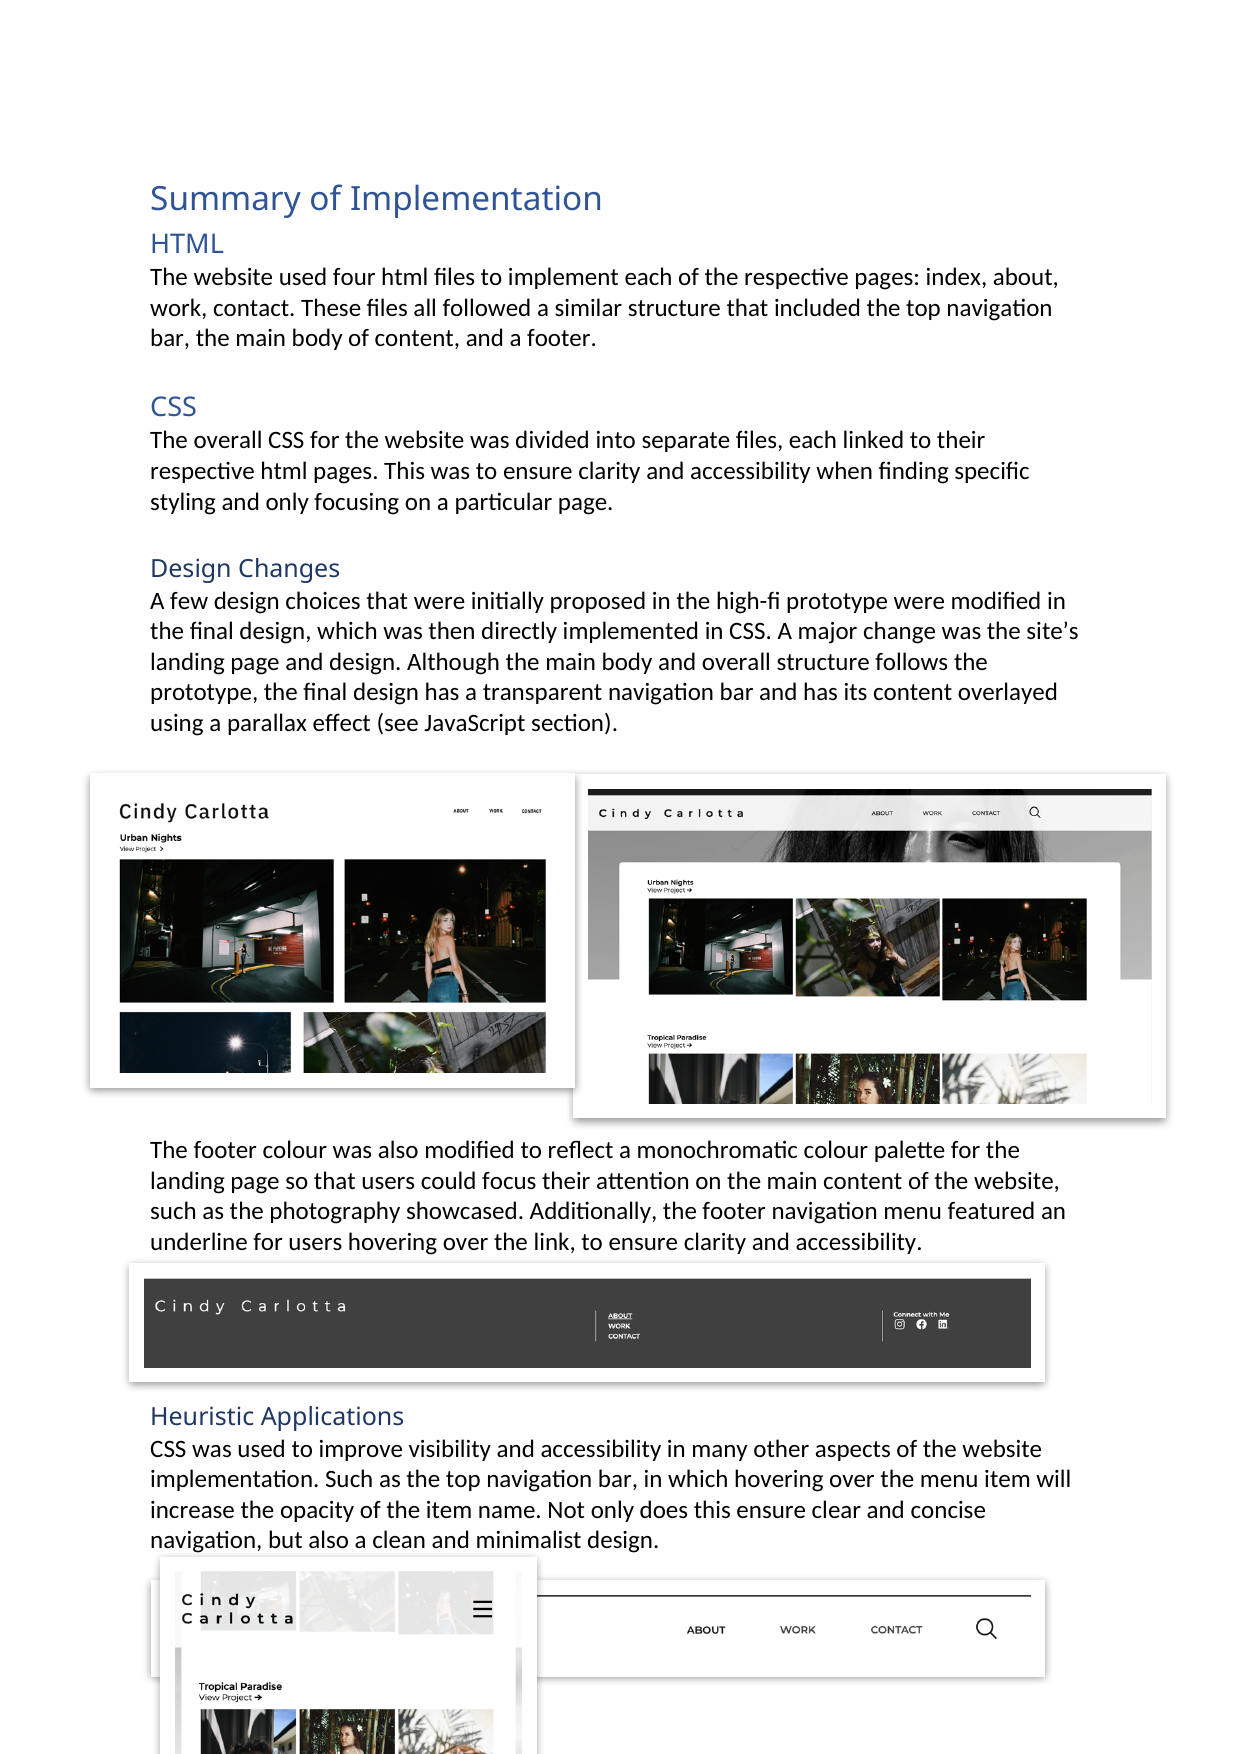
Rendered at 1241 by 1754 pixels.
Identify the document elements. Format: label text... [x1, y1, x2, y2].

text CSS was used to improve visibility and accessibility in many other aspects of the website implementation. Such as the top navigation bar, in which hovering over the menu item will increase the opacity of the item name. Not only does this ensure clear and concise navigation, but also a clean and minimalist design. [150, 1433, 1090, 1555]
subtitle HTML [150, 224, 1090, 261]
subtitle Design Changes [150, 551, 1090, 585]
text The overall CSS for the website was divided into separate files, each linked to their respective html pages. This was to ensure clarity and accessibility when finding specific styling and only focusing on a particular page. [150, 424, 1090, 516]
subtitle CSS [150, 388, 1090, 424]
picture [537, 1595, 1031, 1662]
subtitle Summary of Implementation [150, 175, 1090, 220]
picture [588, 789, 1152, 1104]
picture [104, 788, 561, 1073]
text The website used four html files to implement each of the respective pages: index, about, work, contact. These files all followed a similar structure that included the top navigation bar, the main body of content, and a footer. [150, 261, 1090, 353]
picture [175, 1571, 522, 1754]
text The footer colour was also modified to reflect a monochromatic colour palette for the landing page so that users could focus their attention on the main content of the website, such as the photography showcased. Additionally, the footer navigation menu featured an underline for users hovering over the link, to ensure clarity and accessibility. [150, 1134, 1090, 1256]
picture [144, 1278, 1031, 1368]
text A few design choices that were initially proposed in the high-fi prototype were modified in the final design, which was then directly implemented in CSS. A major change was the site’s landing page and design. Although the main body and overall structure follows the prototype, the final design has a transparent navigation bar and has its content overlayed using a parallax effect (see JavaScript section). [150, 585, 1090, 737]
